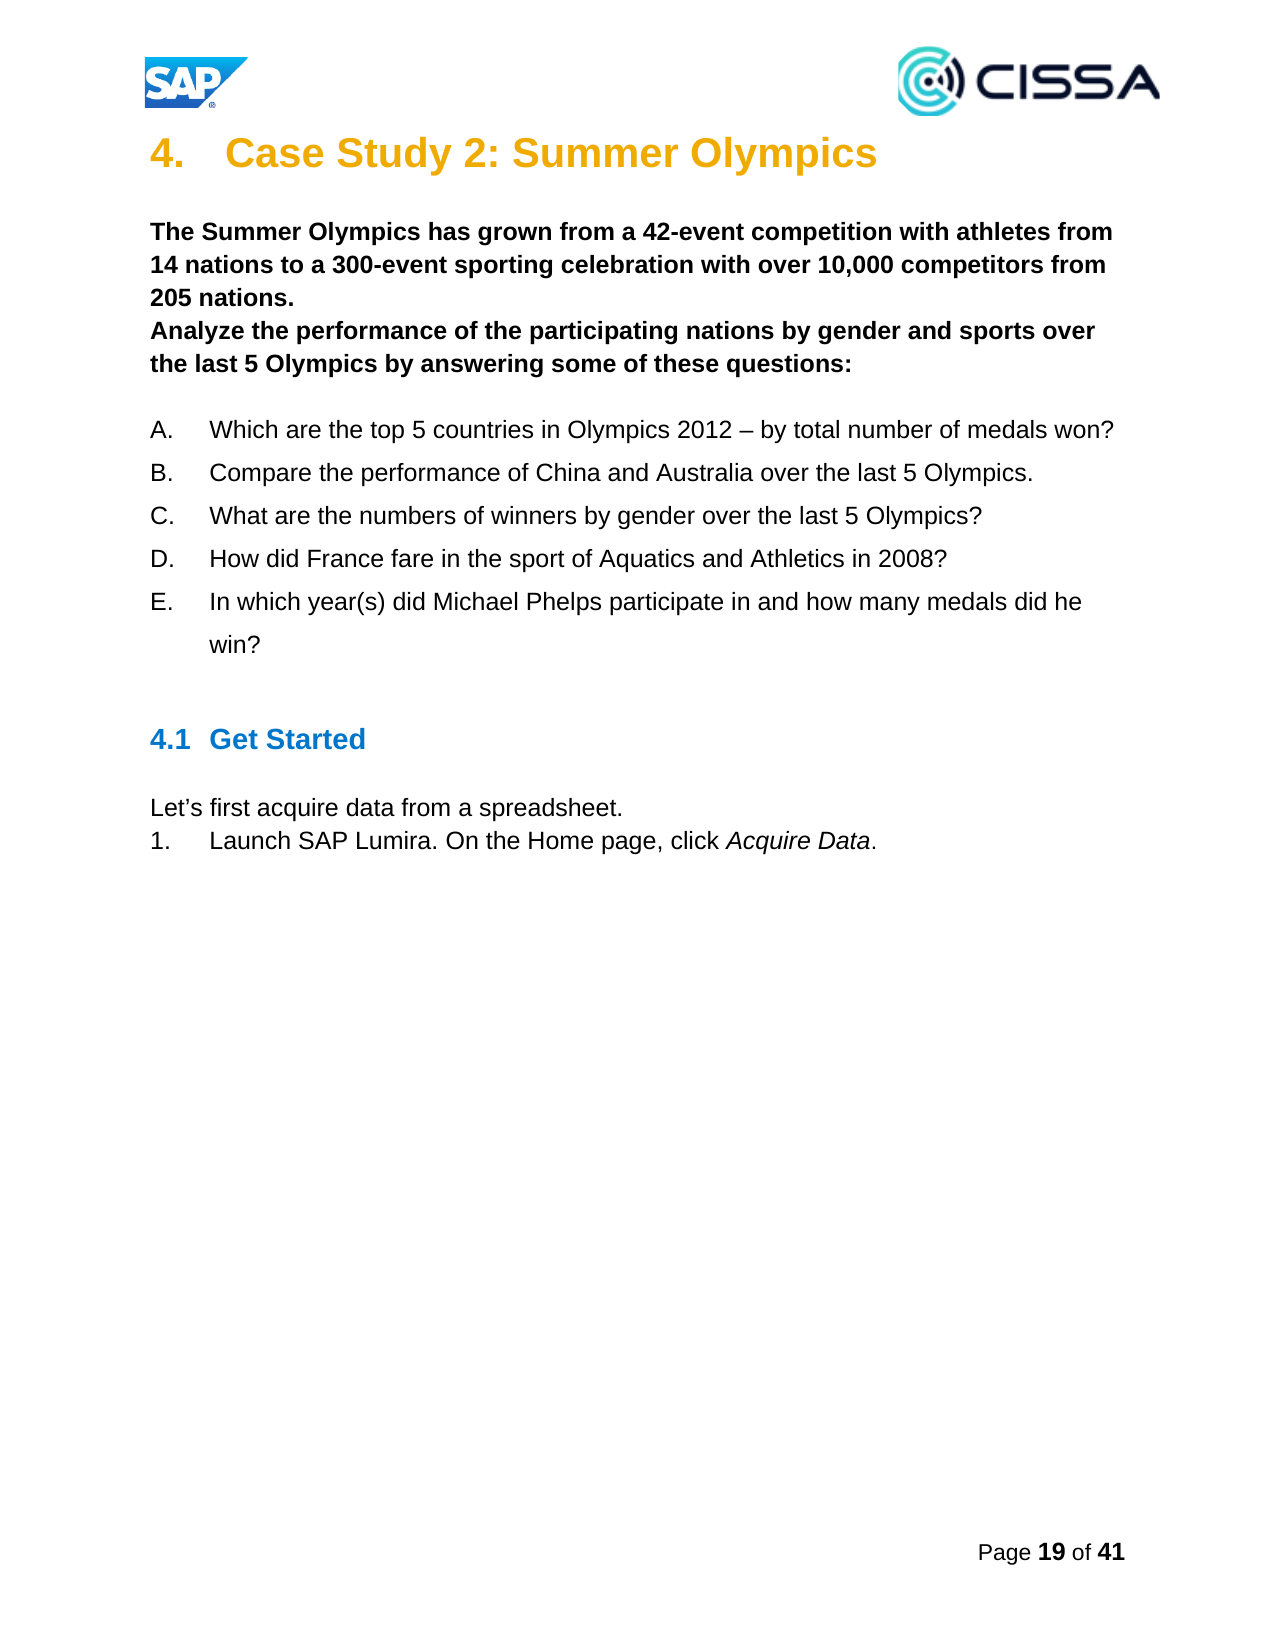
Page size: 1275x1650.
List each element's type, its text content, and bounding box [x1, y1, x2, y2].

text Analyze the performance of the participating nations by gender and sports over the last 5 Olympics by answering some of these questions: [150, 316, 1125, 377]
subtitle 4. Case Study 2: Summer Olympics [150, 128, 1125, 176]
list Compare the performance of China and Australia over the last 5 Olympics. [150, 458, 1125, 487]
list In which year(s) did Michael Phelps participate in and how many medals did he win? [150, 587, 1125, 659]
subtitle 4.1 Get Started [150, 722, 1125, 755]
list Which are the top 5 countries in Olympics 2012 – by total number of medals won? [150, 415, 1125, 443]
list How did France fare in the sport of Aquatics and Athletics in 2008? [150, 544, 1125, 573]
picture [144, 60, 248, 108]
text The Summer Olympics has grown from a 42-event competition with athletes from 14 nations to a 300-event sporting celebration with over 10,000 competitors from 205 nations. [150, 217, 1125, 311]
text Let’s first acquire data from a spreadsheet. [150, 793, 1125, 822]
list What are the numbers of winners by gender over the last 5 Olympics? [150, 501, 1125, 530]
list Launch SAP Lumira. On the Home page, click Acquire Data. [150, 826, 1125, 855]
picture [893, 46, 1160, 116]
